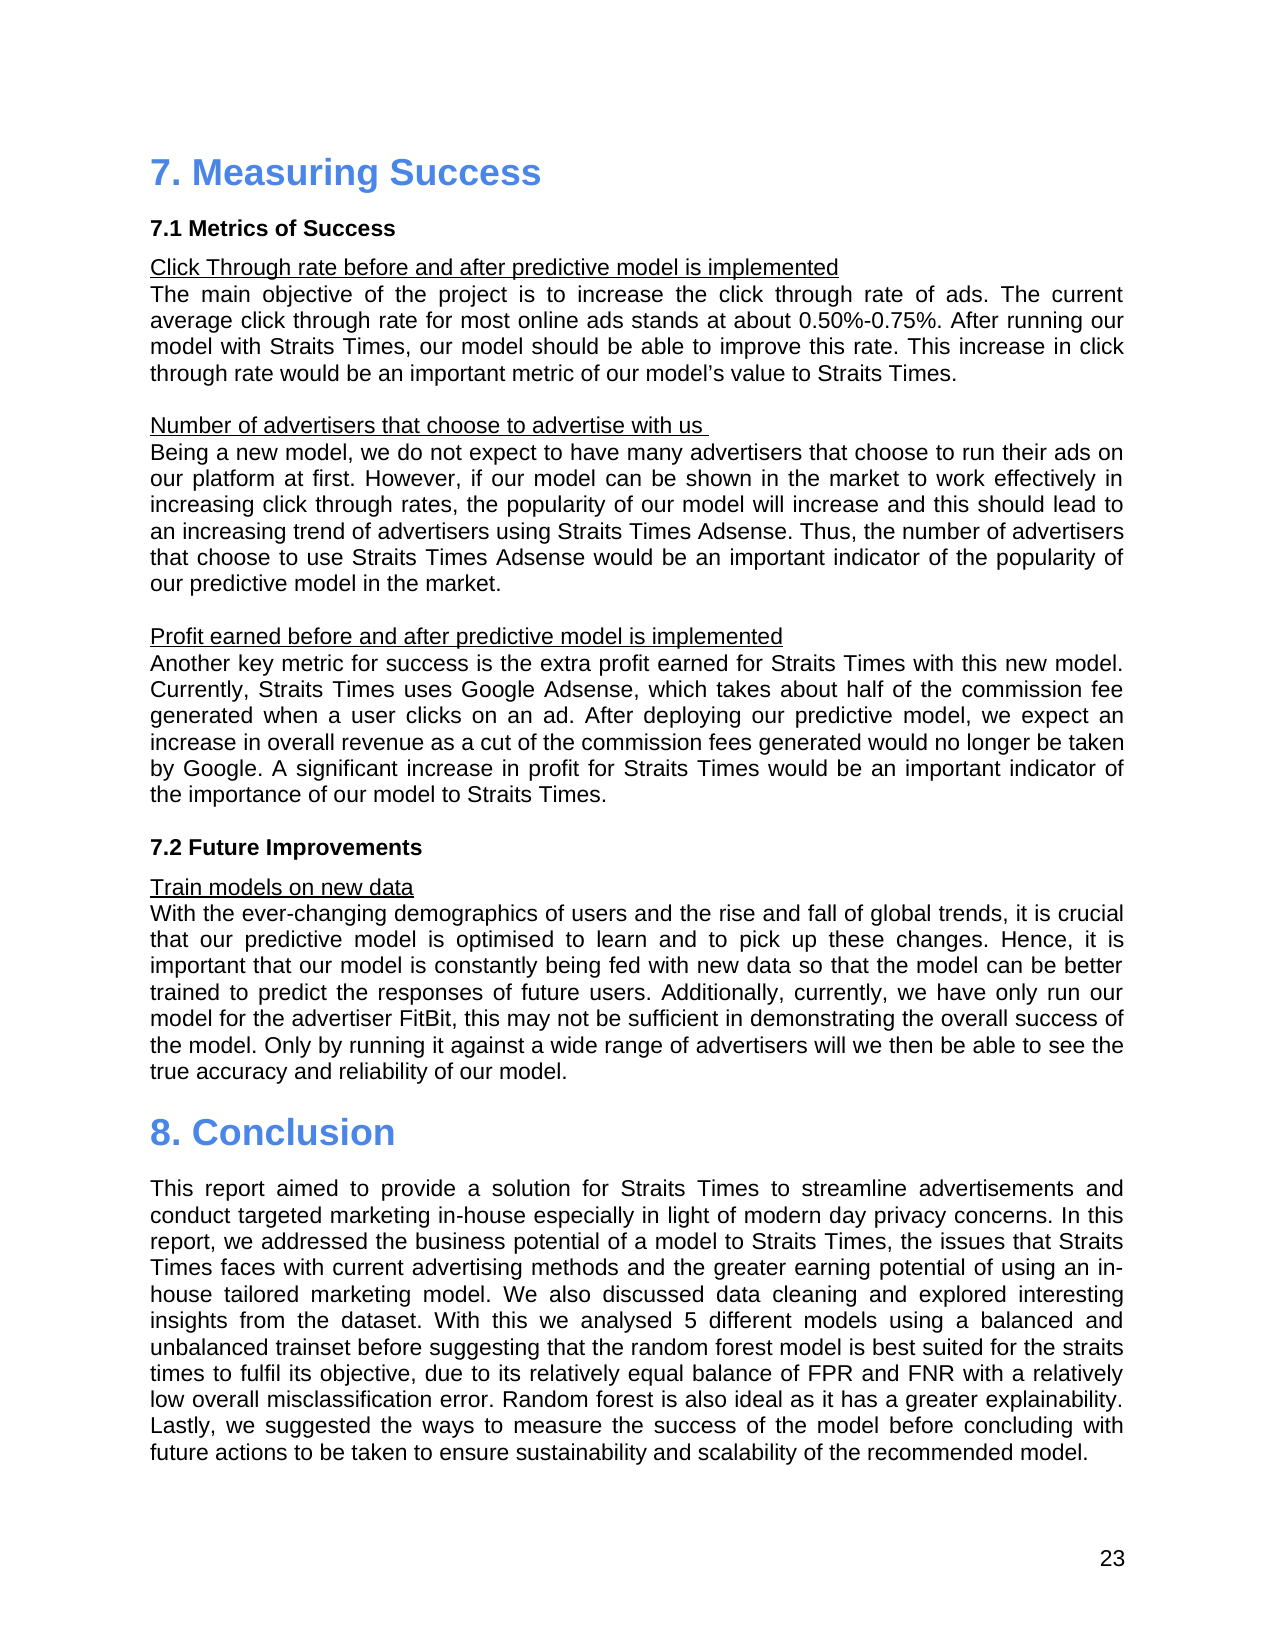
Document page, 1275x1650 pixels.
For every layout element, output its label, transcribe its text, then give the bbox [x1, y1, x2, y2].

text This report aimed to provide a solution for Straits Times to streamline advertisements and conduct targeted marketing in-house especially in light of modern day privacy concerns. In this report, we addressed the business potential of a model to Straits Times, the issues that Straits Times faces with current advertising methods and the greater earning potential of using an in-house tailored marketing model. We also discussed data cleaning and explored interesting insights from the dataset. With this we analysed 5 different models using a balanced and unbalanced trainset before suggesting that the random forest model is best suited for the straits times to fulfil its objective, due to its relatively equal balance of FPR and FNR with a relatively low overall misclassification error. Random forest is also ideal as it has a greater explainability. Lastly, we suggested the ways to measure the success of the model before concluding with future actions to be taken to ensure sustainability and scalability of the recommended model. [150, 1175, 1125, 1465]
text Another key metric for success is the extra profit earned for Straits Times with this new model. Currently, Straits Times uses Google Adsense, which takes about half of the commission fee generated when a user clicks on an ad. After deploying our predictive model, we expect an increase in overall revenue as a cut of the commission fees generated would no longer be taken by Google. A significant increase in profit for Straits Times would be an important indicator of the importance of our model to Straits Times. [150, 649, 1125, 808]
text Number of advertisers that choose to advertise with us [150, 412, 1125, 439]
text With the ever-changing demographics of users and the rise and fall of global trends, it is crucial that our predictive model is optimised to learn and to pick up these changes. Hence, it is important that our model is constantly being fed with new data so that the model can be better trained to predict the responses of future users. Additionally, currently, we have only run our model for the advertiser FitBit, this may not be sufficient in demonstrating the overall success of the model. Only by running it against a wide range of advertisers will we then be able to see the true accuracy and reliability of our model. [150, 900, 1125, 1084]
subtitle 7.2 Future Improvements [150, 834, 1125, 860]
text Profit earned before and after predictive model is implemented [150, 623, 1125, 649]
text Click Through rate before and after predictive model is implemented [150, 254, 1125, 281]
subtitle 8. Conclusion [150, 1111, 1125, 1154]
text Train models on new data [150, 873, 1125, 900]
subtitle 7.1 Metrics of Success [150, 215, 1125, 241]
subtitle 7. Measuring Success [150, 150, 1125, 193]
text The main objective of the project is to increase the click through rate of ads. The current average click through rate for most online ads stands at about 0.50%-0.75%. After running our model with Straits Times, our model should be able to improve this rate. This increase in click through rate would be an important metric of our model’s value to Straits Times. [150, 281, 1125, 386]
text Being a new model, we do not expect to have many advertisers that choose to run their ads on our platform at first. However, if our model can be shown in the market to work effectively in increasing click through rates, the popularity of our model will increase and this should lead to an increasing trend of advertisers using Straits Times Adsense. Thus, the number of advertisers that choose to use Straits Times Adsense would be an important indicator of the popularity of our predictive model in the market. [150, 439, 1125, 597]
